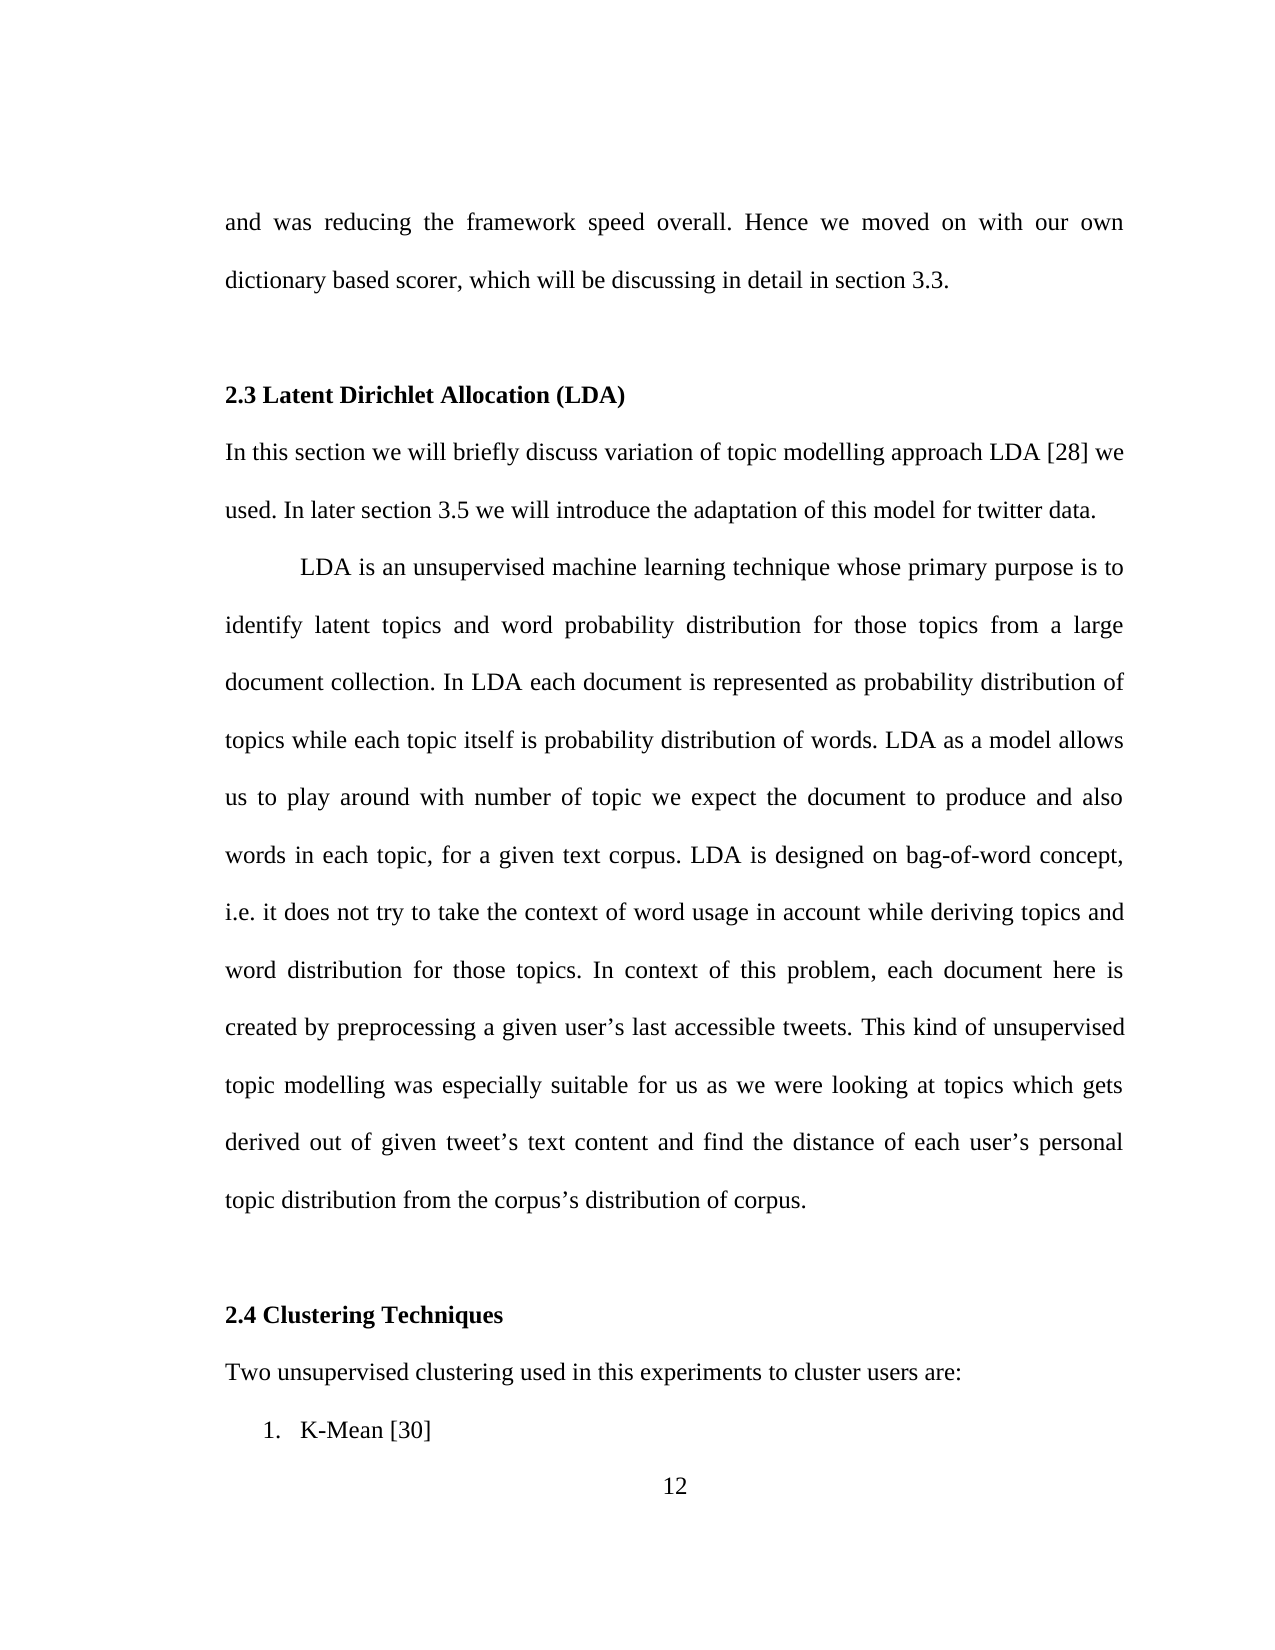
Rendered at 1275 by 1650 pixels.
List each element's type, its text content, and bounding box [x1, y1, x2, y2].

text LDA is an unsupervised machine learning technique whose primary purpose is to identify latent topics and word probability distribution for those topics from a large document collection. In LDA each document is represented as probability distribution of topics while each topic itself is probability distribution of words. LDA as a model allows us to play around with number of topic we expect the document to produce and also words in each topic, for a given text corpus. LDA is designed on bag-of-word concept, i.e. it does not try to take the context of word usage in account while deriving topics and word distribution for those topics. In context of this problem, each document here is created by preprocessing a given user’s last accessible tweets. This kind of unsupervised topic modelling was especially suitable for us as we were looking at topics which gets derived out of given tweet’s text content and find the distance of each user’s personal topic distribution from the corpus’s distribution of corpus. [225, 552, 1125, 1214]
text 2.3 Latent Dirichlet Allocation (LDA) [225, 380, 1125, 409]
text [225, 207, 1125, 294]
list K-Mean [30] [262, 1415, 1125, 1444]
text In this section we will briefly discuss variation of topic modelling approach LDA [28] we used. In later section 3.5 we will introduce the adaptation of this model for twitter data. [225, 437, 1125, 524]
text Two unsupervised clustering used in this experiments to cluster users are: [225, 1357, 1125, 1386]
text 2.4 Clustering Techniques [225, 1300, 1125, 1329]
